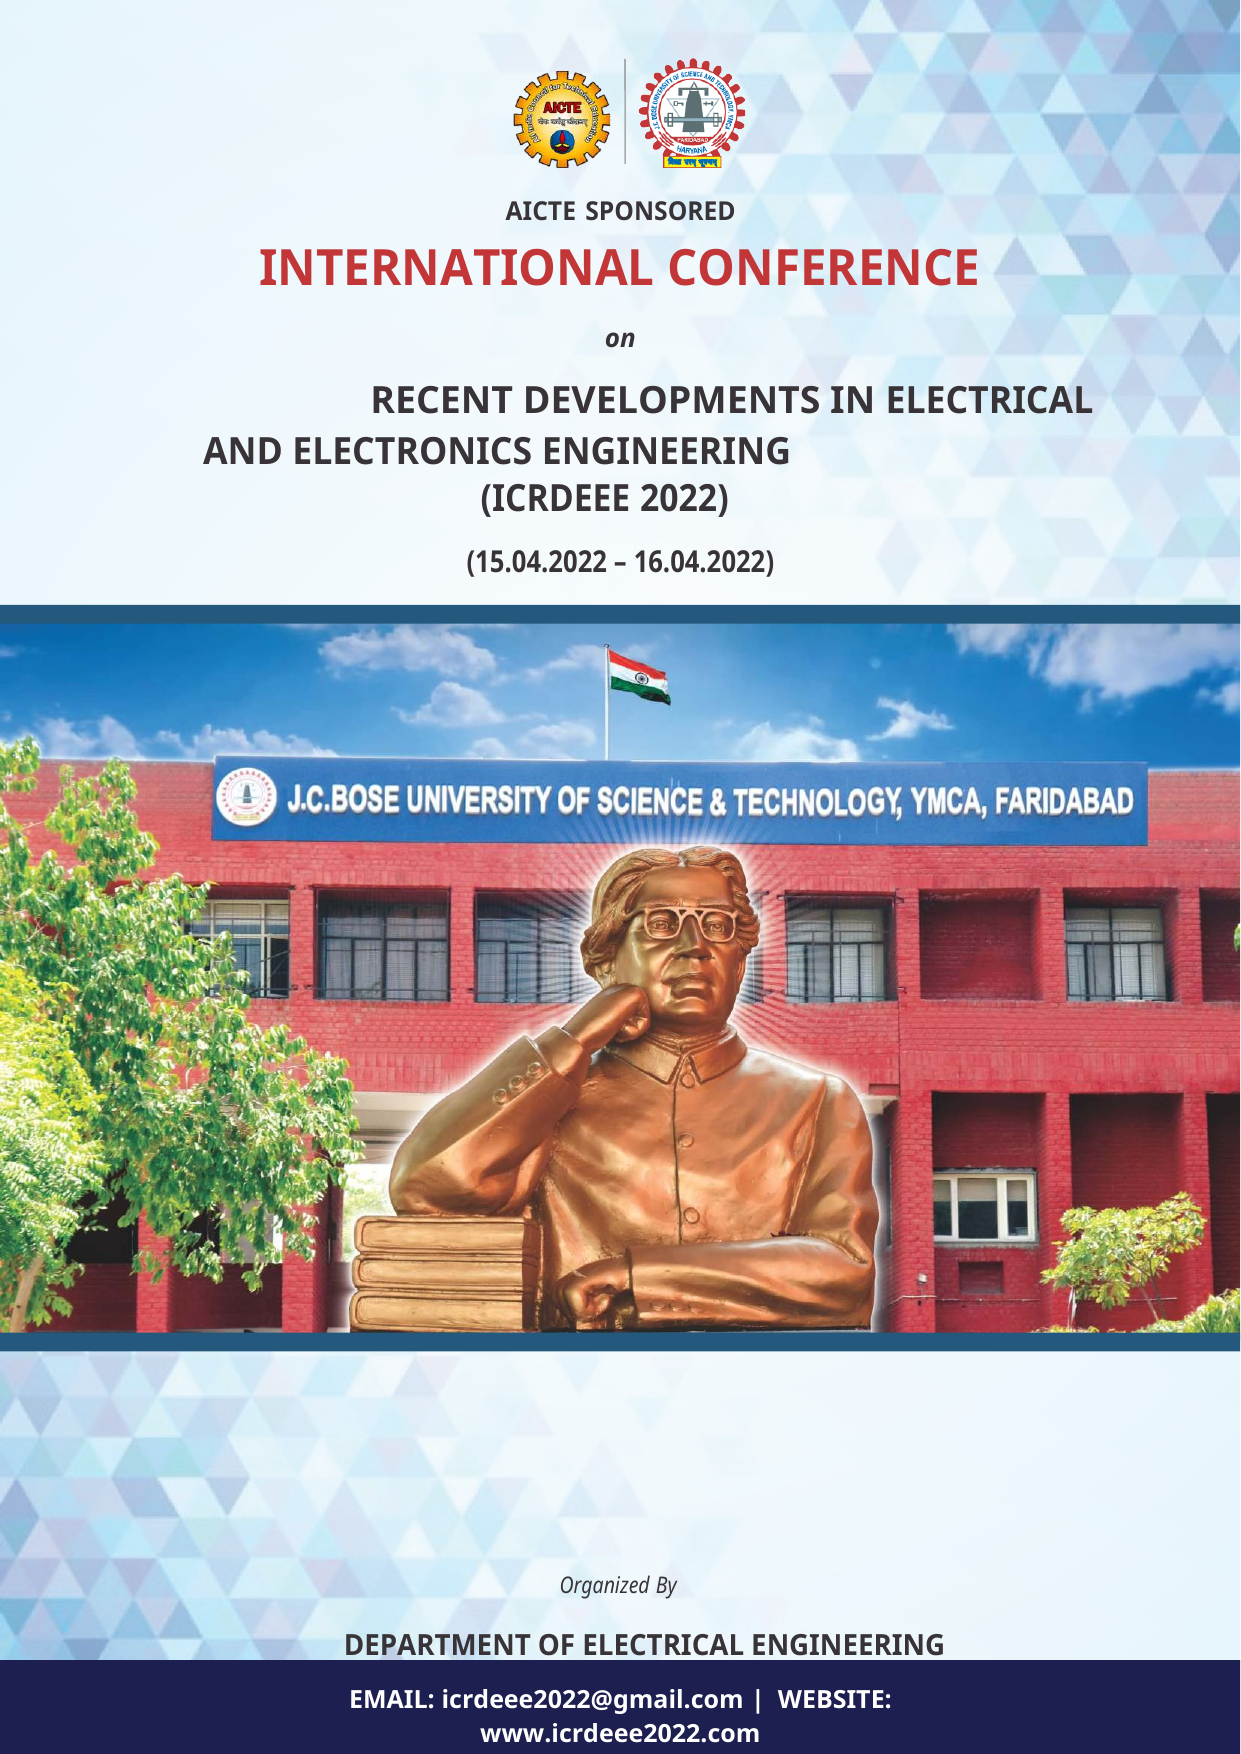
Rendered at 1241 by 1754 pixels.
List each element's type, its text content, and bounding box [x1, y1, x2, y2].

text (15.04.2022 – 16.04.2022) [246, 540, 994, 581]
picture [0, 1352, 1241, 1660]
subtitle DEPARTMENT OF ELECTRICAL ENGINEERING J.C.BOSE UNIVERSITY OF SCIENCE AND TECHNOLOGY, [282, 1611, 1018, 1660]
text Organized By [246, 1569, 993, 1600]
picture [0, 624, 1241, 1332]
title INTERNATIONAL CONFERENCE [246, 232, 993, 300]
text RECENT DEVELOPMENTS IN ELECTRICAL AND ELECTRONICS ENGINEERING [203, 373, 1104, 476]
text (ICRDEEE 2022) [480, 476, 1159, 521]
text AICTE SPONSORED [246, 193, 995, 228]
picture [0, 0, 1241, 604]
text on [246, 319, 997, 355]
